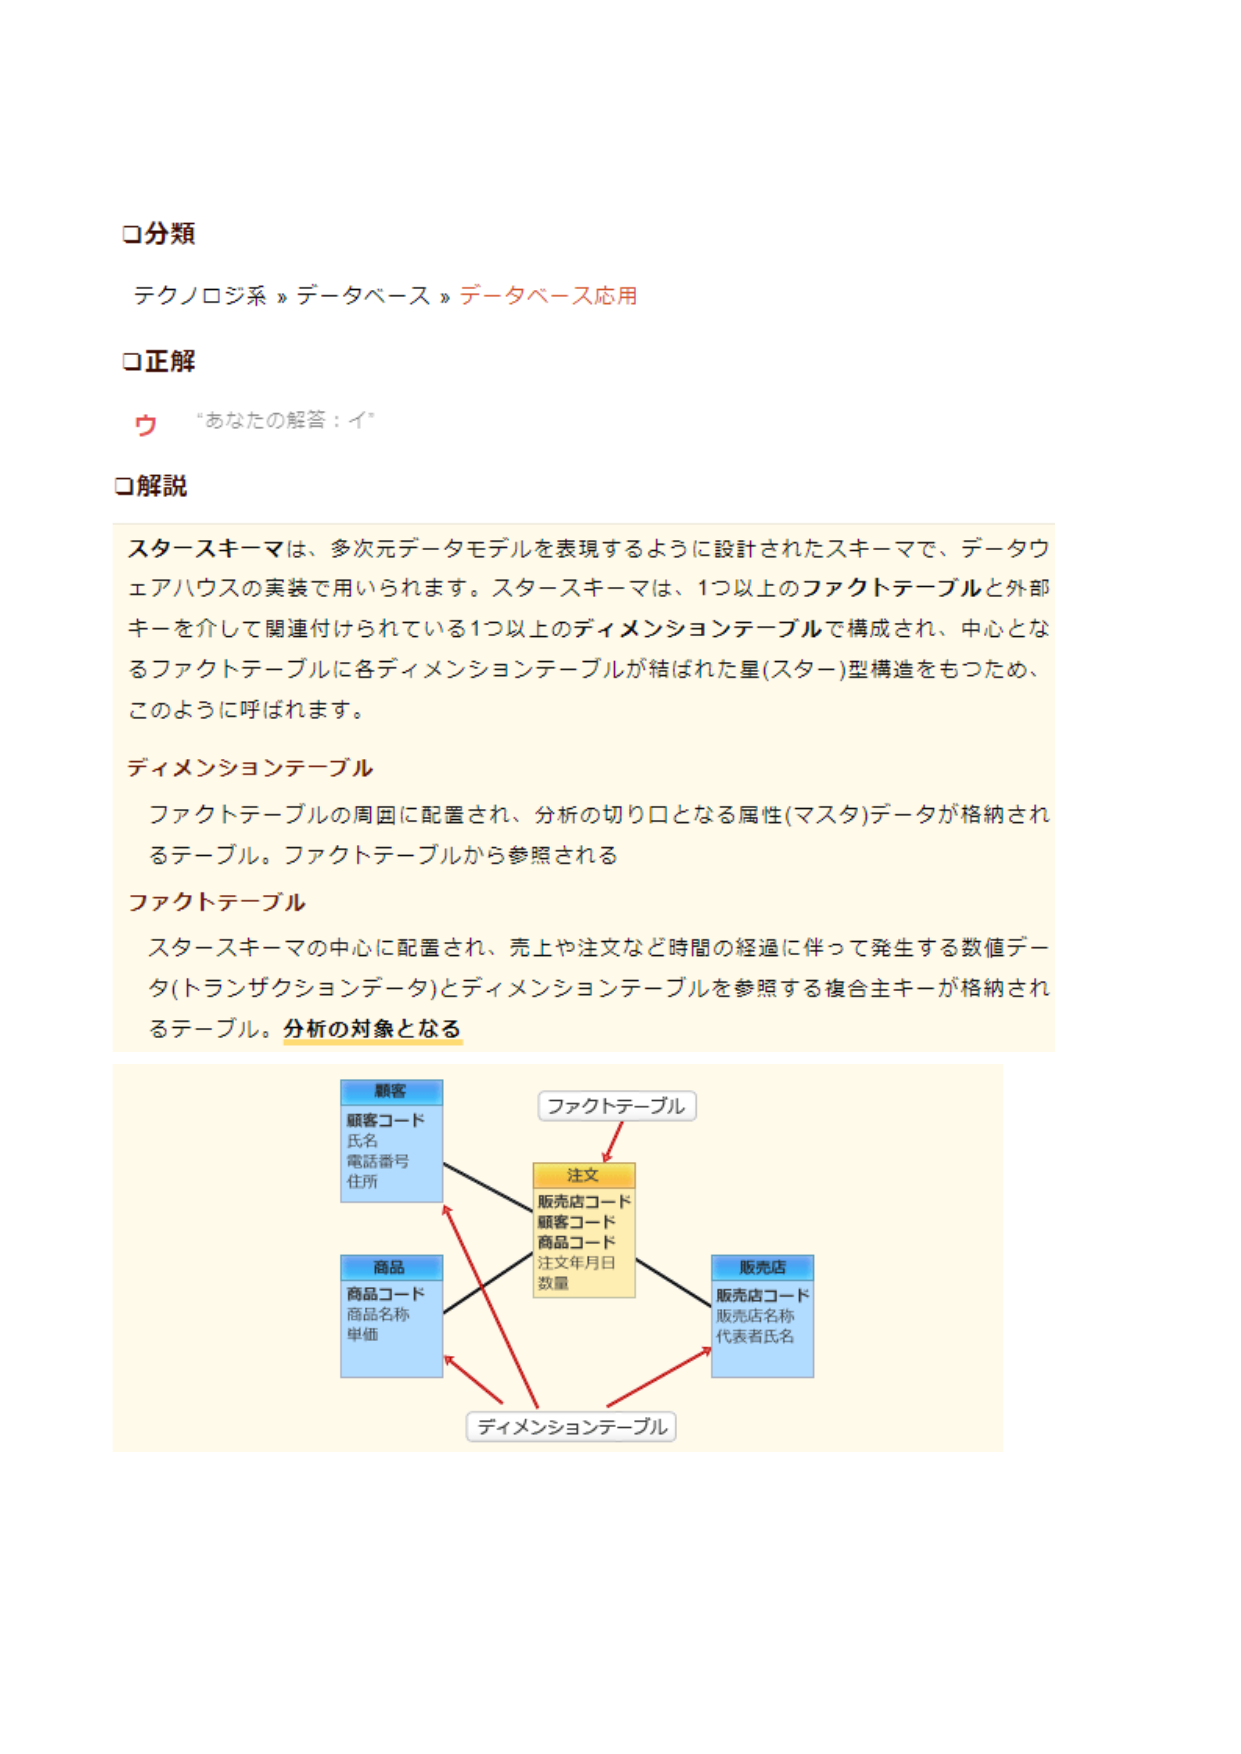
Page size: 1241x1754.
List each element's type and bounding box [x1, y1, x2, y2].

picture [112, 1064, 1004, 1452]
picture [112, 202, 794, 454]
picture [112, 464, 1055, 1052]
